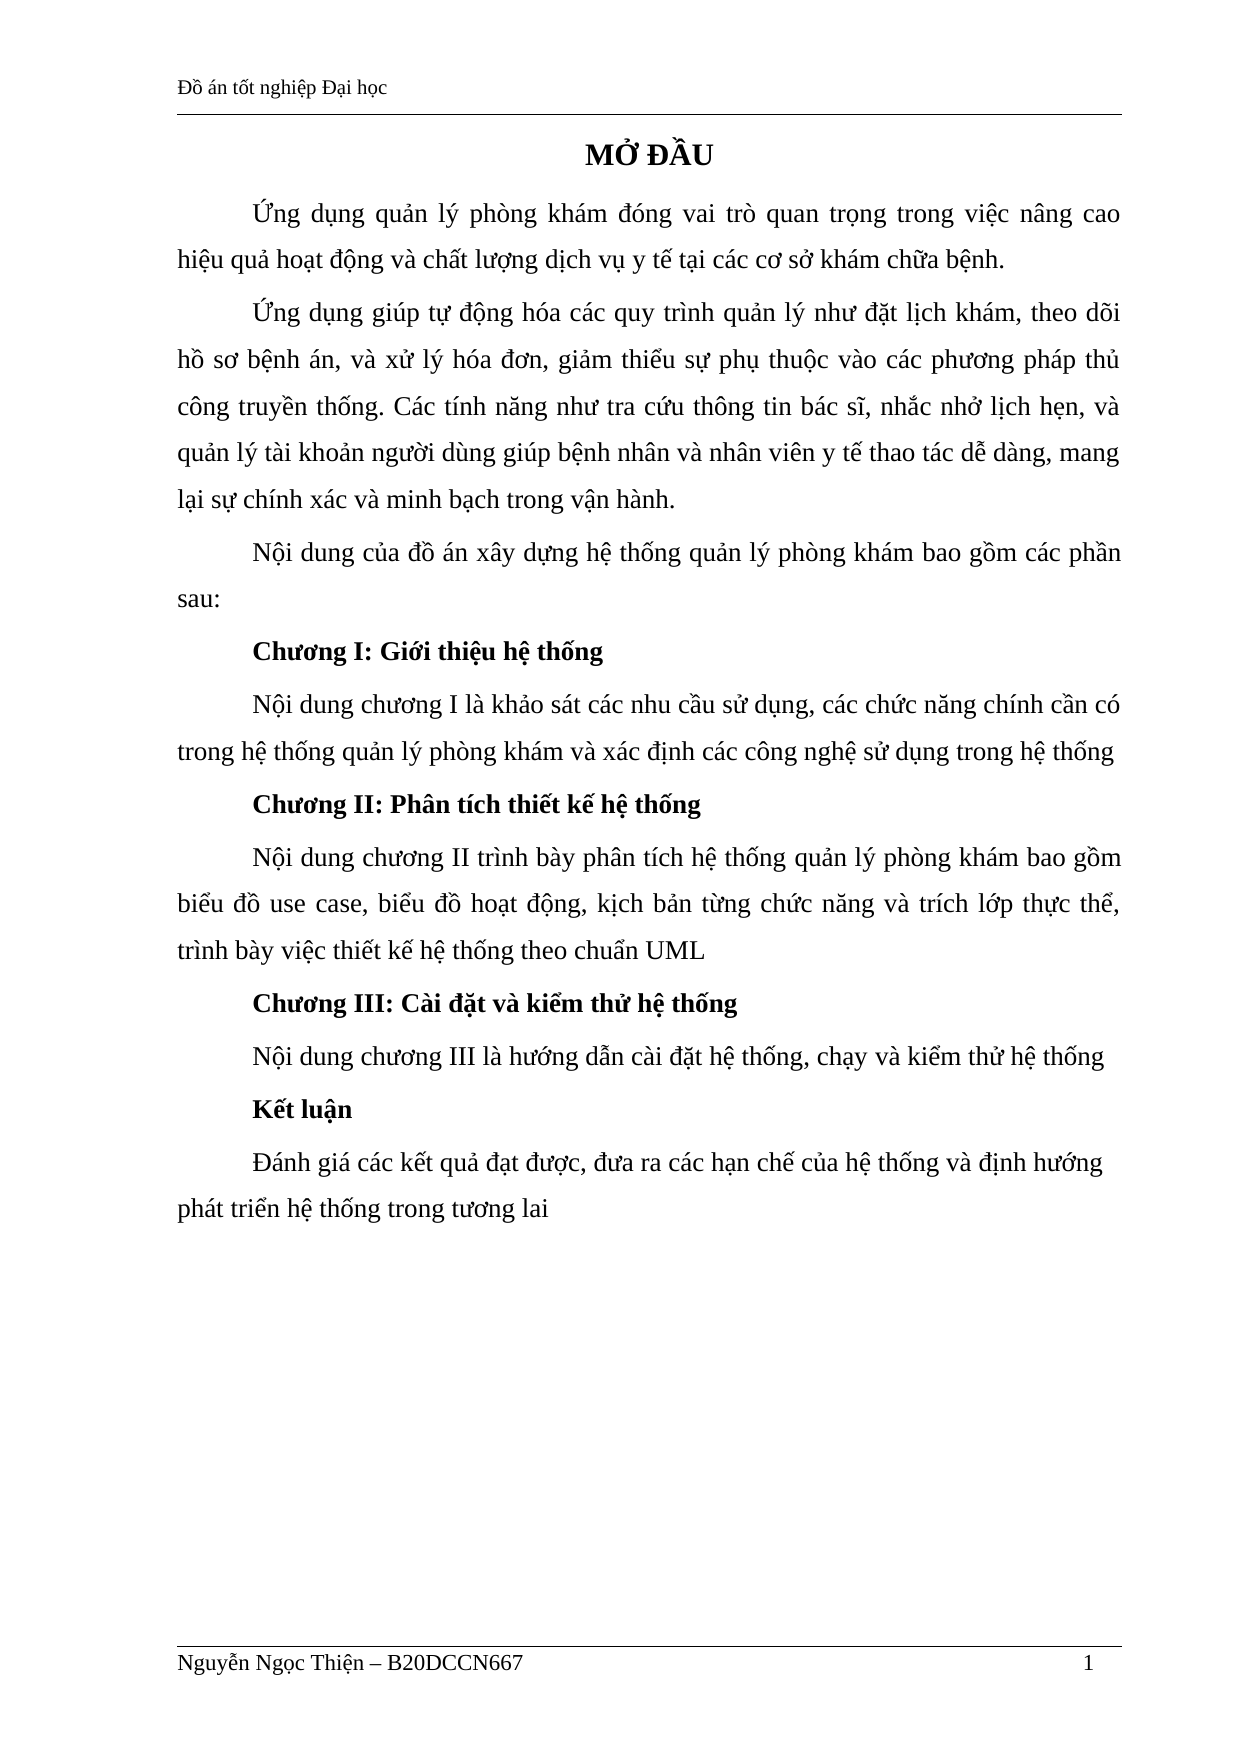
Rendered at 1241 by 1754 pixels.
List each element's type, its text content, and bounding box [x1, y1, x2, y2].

text Kết luận [252, 1093, 1122, 1124]
text Chương III: Cài đặt và kiểm thử hệ thống [177, 987, 1122, 1018]
text Ứng dụng giúp tự động hóa các quy trình quản lý như đặt lịch khám, theo dõi hồ sơ bệnh án, và xử lý hóa đơn, giảm thiểu sự phụ thuộc vào các phương pháp thủ công truyền thống. Các tính năng như tra cứu thông tin bác sĩ, nhắc nhở lịch hẹn, và quản lý tài khoản người dùng giúp bệnh nhân và nhân viên y tế thao tác dễ dàng, mang lại sự chính xác và minh bạch trong vận hành. [177, 296, 1122, 514]
text Nội dung chương III là hướng dẫn cài đặt hệ thống, chạy và kiểm thử hệ thống [177, 1040, 1122, 1071]
text Nội dung chương I là khảo sát các nhu cầu sử dụng, các chức năng chính cần có trong hệ thống quản lý phòng khám và xác định các công nghệ sử dụng trong hệ thống [177, 688, 1122, 766]
subtitle MỞ ĐẦU [177, 137, 1122, 173]
text Ứng dụng quản lý phòng khám đóng vai trò quan trọng trong việc nâng cao hiệu quả hoạt động và chất lượng dịch vụ y tế tại các cơ sở khám chữa bệnh. [177, 197, 1122, 274]
text Đánh giá các kết quả đạt được, đưa ra các hạn chế của hệ thống và định hướng phát triển hệ thống trong tương lai [177, 1146, 1122, 1224]
text Chương II: Phân tích thiết kế hệ thống [177, 788, 1122, 819]
text Nội dung chương II trình bày phân tích hệ thống quản lý phòng khám bao gồm biểu đồ use case, biểu đồ hoạt động, kịch bản từng chức năng và trích lớp thực thể, trình bày việc thiết kế hệ thống theo chuẩn UML [177, 841, 1122, 965]
text Nội dung của đồ án xây dựng hệ thống quản lý phòng khám bao gồm các phần sau: [177, 536, 1122, 614]
text Chương I: Giới thiệu hệ thống [177, 636, 1122, 667]
